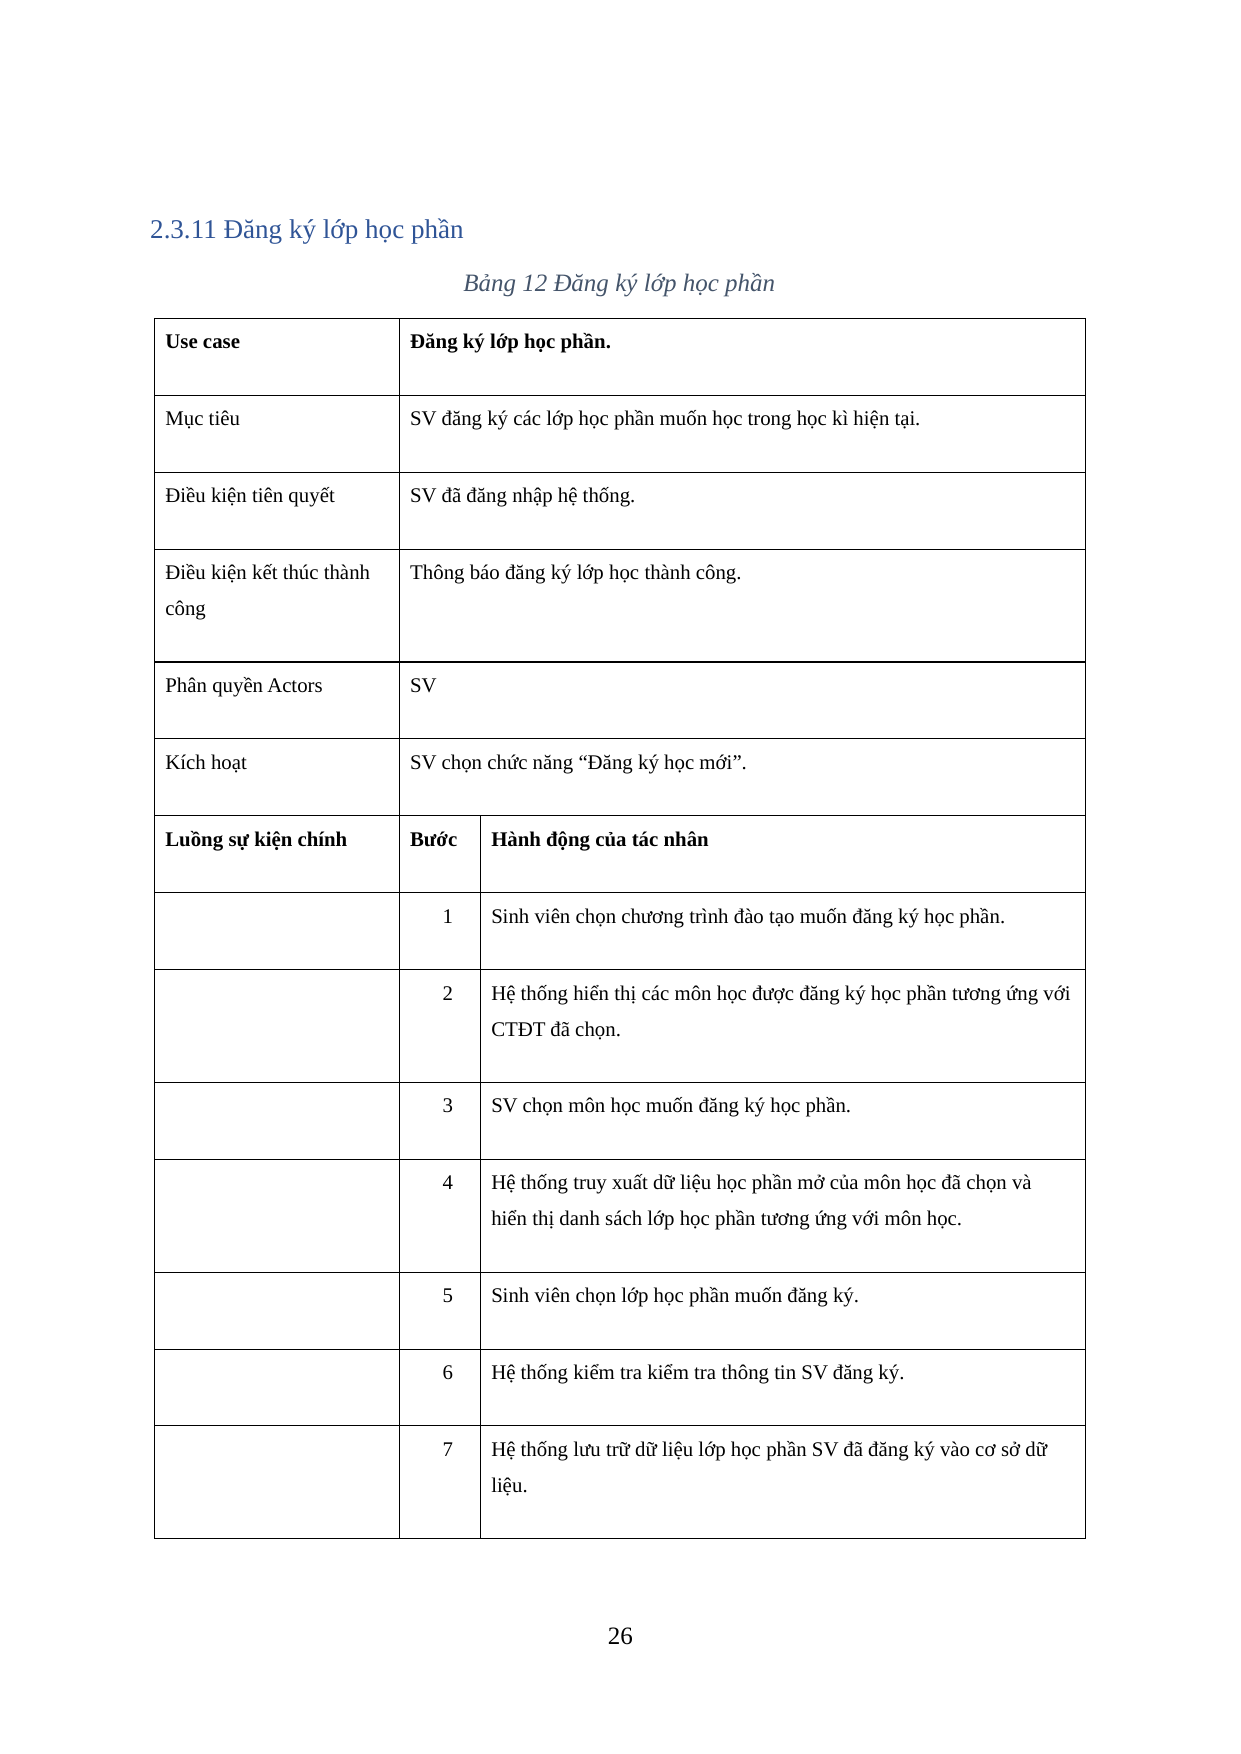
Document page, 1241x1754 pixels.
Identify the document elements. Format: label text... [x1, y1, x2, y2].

table_cell [400, 893, 480, 969]
table_cell Điều kiện tiên quyết [155, 473, 399, 548]
table_cell [155, 893, 399, 969]
table_cell SV chọn chức năng “Đăng ký học mới”. [400, 739, 1085, 815]
table_cell Thông báo đăng ký lớp học thành công. [400, 550, 1085, 661]
table_cell [400, 1273, 480, 1348]
table_cell [400, 1083, 480, 1159]
table_cell [155, 970, 399, 1082]
table_cell [155, 1160, 399, 1272]
table_cell Hệ thống lưu trữ dữ liệu lớp học phần SV đã đăng ký vào cơ sở dữ liệu. [481, 1426, 1085, 1538]
table_header Đăng ký lớp học phần. [400, 319, 1085, 395]
table_cell Sinh viên chọn chương trình đào tạo muốn đăng ký học phần. [481, 893, 1085, 969]
table_cell Hệ thống hiển thị các môn học được đăng ký học phần tương ứng với CTĐT đã chọn. [481, 970, 1085, 1082]
table_cell [400, 970, 480, 1082]
table_cell Luồng sự kiện chính [155, 816, 399, 892]
table_header Use case [155, 319, 399, 395]
table_cell [400, 1160, 480, 1272]
table_cell [155, 1426, 399, 1538]
table_cell [155, 1083, 399, 1159]
table_cell Hệ thống truy xuất dữ liệu học phần mở của môn học đã chọn và hiển thị danh sách lớp học phần tương ứng với môn học. [481, 1160, 1085, 1272]
subtitle 2.3.11 Đăng ký lớp học phần [150, 213, 1090, 244]
table_cell Mục tiêu [155, 396, 399, 472]
table_cell SV [400, 663, 1085, 738]
text Bảng 12 Đăng ký lớp học phần [150, 268, 1090, 297]
table_cell SV đã đăng nhập hệ thống. [400, 473, 1085, 548]
table_cell [155, 1273, 399, 1348]
table_cell Điều kiện kết thúc thành công [155, 550, 399, 661]
table_cell Phân quyền Actors [155, 663, 399, 738]
table_cell Hành động của tác nhân [481, 816, 1085, 892]
table_cell [400, 1426, 480, 1538]
table_cell Hệ thống kiểm tra kiểm tra thông tin SV đăng ký. [481, 1350, 1085, 1425]
table_cell [400, 1350, 480, 1425]
table_cell Sinh viên chọn lớp học phần muốn đăng ký. [481, 1273, 1085, 1348]
table_cell SV đăng ký các lớp học phần muốn học trong học kì hiện tại. [400, 396, 1085, 472]
table_cell Kích hoạt [155, 739, 399, 815]
table_cell SV chọn môn học muốn đăng ký học phần. [481, 1083, 1085, 1159]
table_cell [155, 1350, 399, 1425]
table_cell Bước [400, 816, 480, 892]
